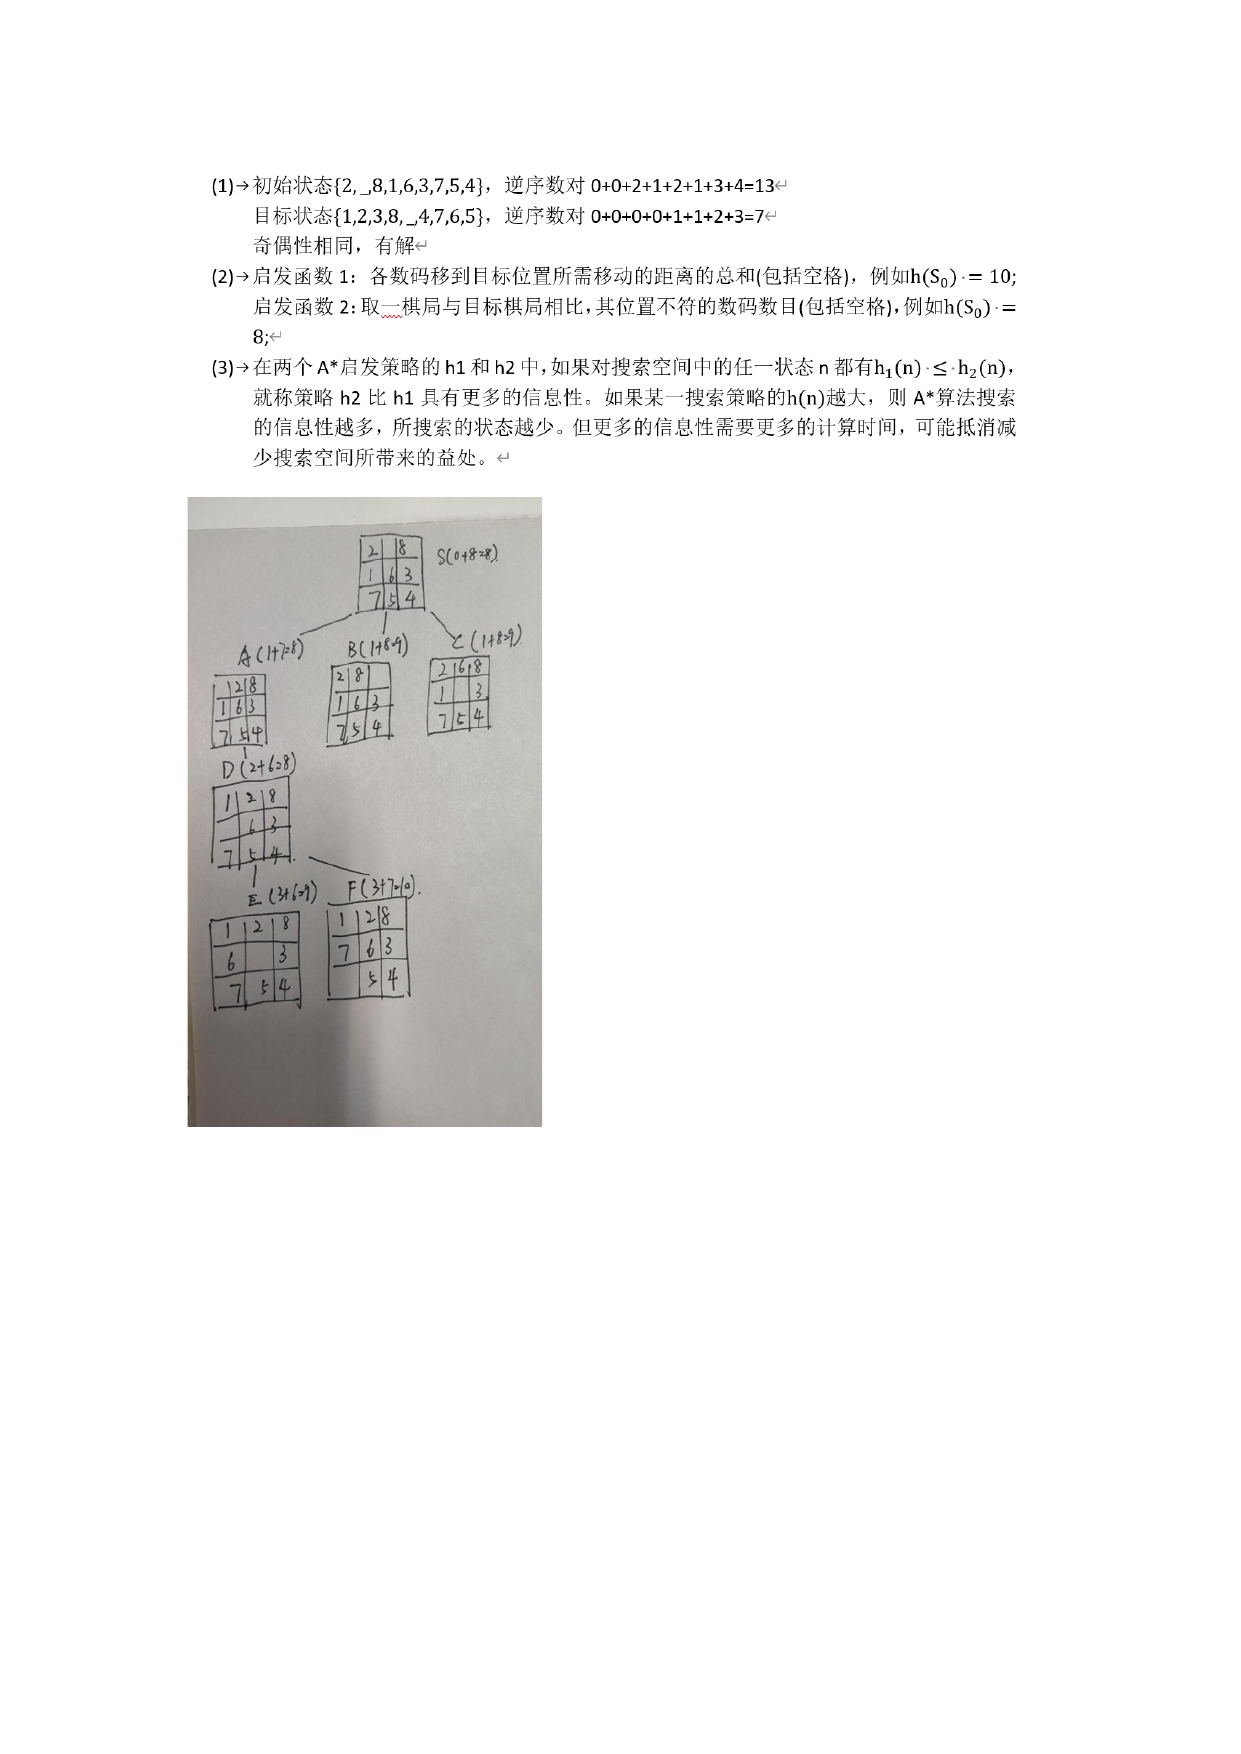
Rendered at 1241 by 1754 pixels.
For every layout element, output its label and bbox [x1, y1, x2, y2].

picture [187, 497, 543, 1127]
picture [187, 165, 1053, 484]
